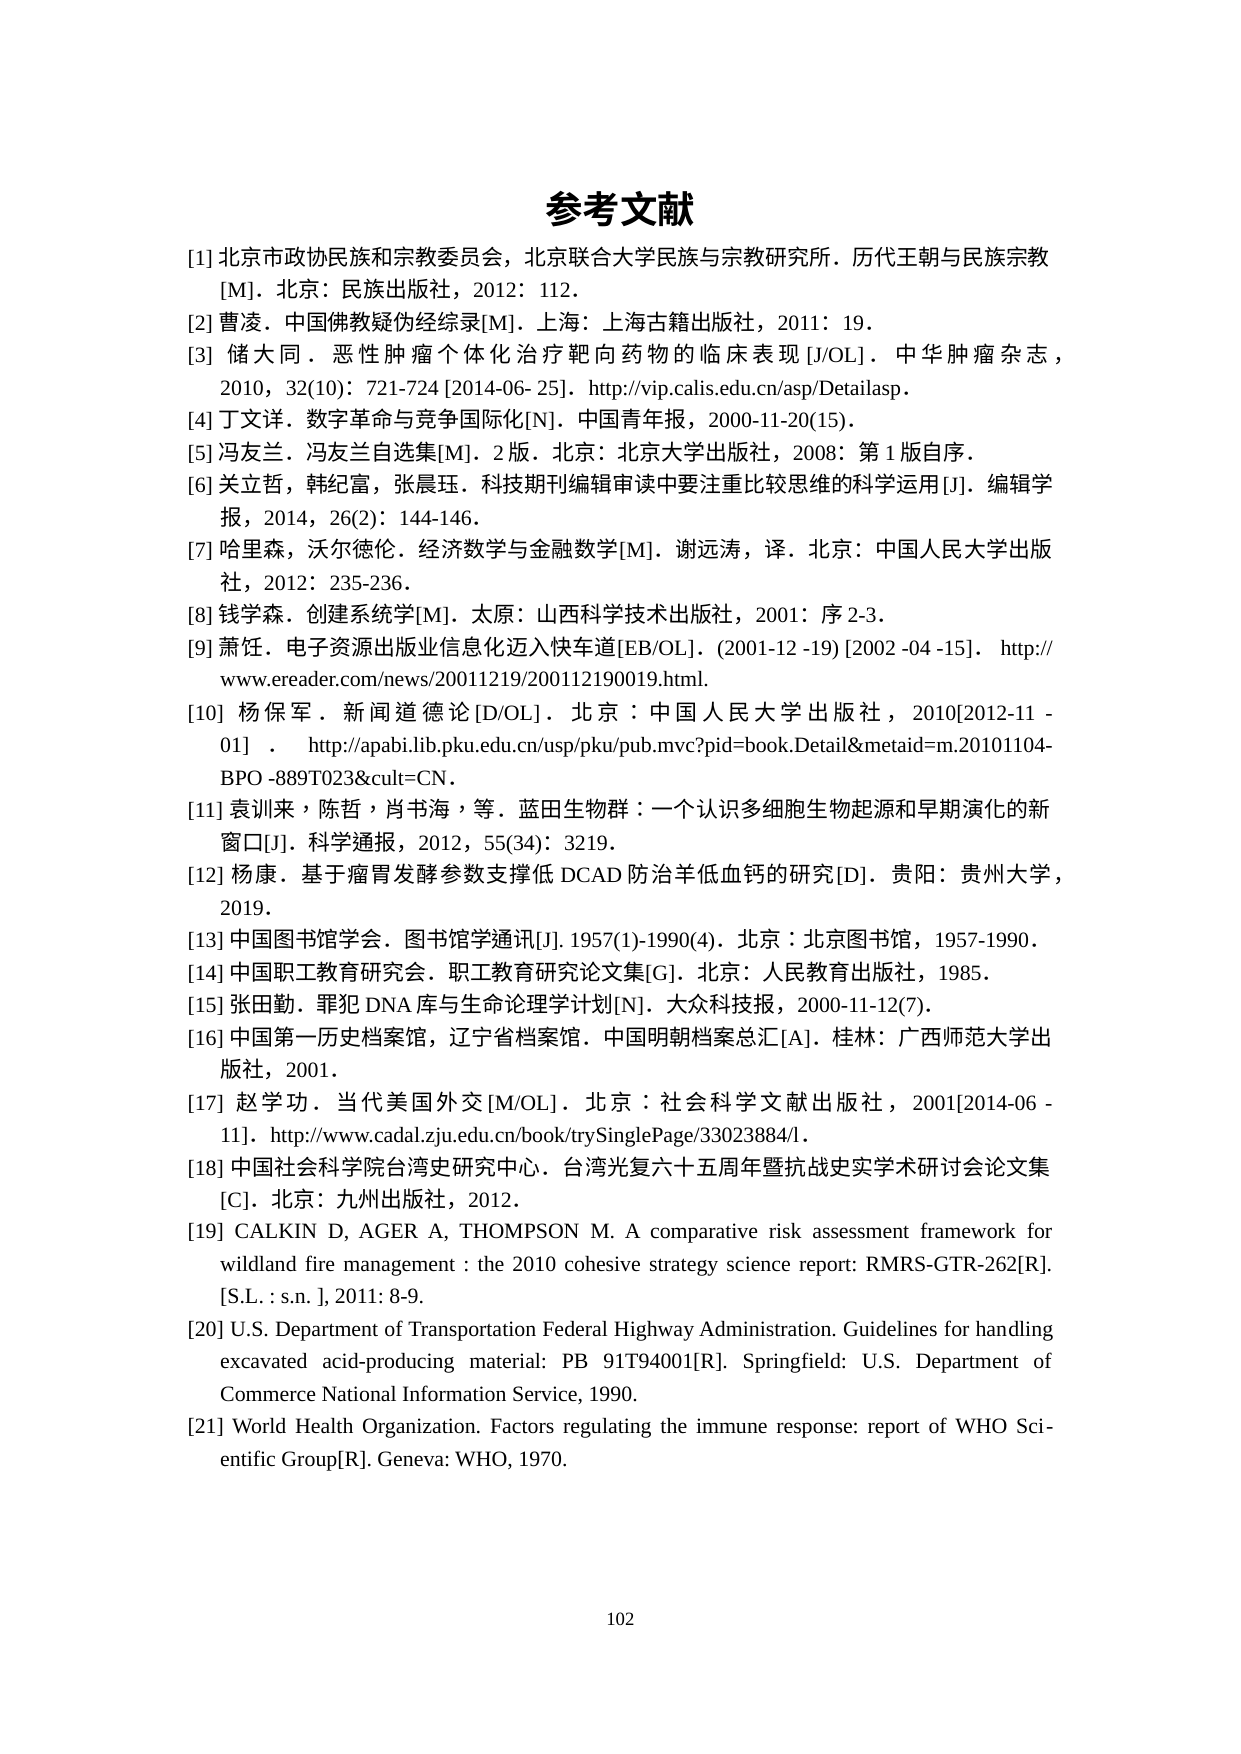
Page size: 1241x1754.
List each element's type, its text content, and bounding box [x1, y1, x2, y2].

text [8] 钱学森．创建系统学[M]．太原：山西科学技术出版社，2001：序2-3． [187, 597, 1053, 629]
text [1] 北京市政协民族和宗教委员会，北京联合大学民族与宗教研究所．历代王朝与民族宗教[M]．北京：民族出版社，2012：112． [187, 239, 1053, 304]
text [5] 冯友兰．冯友兰自选集[M]．2版．北京：北京大学出版社，2008：第1版自序． [187, 434, 1053, 467]
text [9] 萧饪．电子资源出版业信息化迈入快车道[EB/OL]．(2001-12 -19) [2002 -04 -15]． http:// www.ereader.com/news/20011219/200112190019.html. [187, 629, 1053, 694]
text [20] U.S. Department of Transportation Federal Highway Administration. Guidelines for handling excavated acid-producing material: PB 91T94001[R]. Springfield: U.S. Department of Commerce National Information Service, 1990. [187, 1312, 1053, 1409]
text [10] 杨保军．新闻道德论[D/OL]．北京：中国人民大学出版社，2010[2012-11 -01]．http://apabi.lib.pku.edu.cn/usp/pku/pub.mvc?pid=book.Detail&metaid=m.20101104-BPO -889T023&cult=CN． [187, 694, 1053, 792]
text [13] 中国图书馆学会．图书馆学通讯[J]. 1957(1)-1990(4)．北京：北京图书馆，1957-1990． [187, 922, 1053, 954]
text 参考文献 [187, 174, 1053, 239]
text [2] 曹凌．中国佛教疑伪经综录[M]．上海：上海古籍出版社，2011：19． [187, 304, 1053, 337]
text [7] 哈里森，沃尔徳伦．经济数学与金融数学[M]．谢远涛，译．北京：中国人民大学出版社，2012：235-236． [187, 532, 1053, 597]
text [15] 张田勤．罪犯DNA库与生命论理学计划[N]．大众科技报，2000-11-12(7)． [187, 987, 1053, 1019]
text [4] 丁文详．数字革命与竞争国际化[N]．中国青年报，2000-11-20(15)． [187, 402, 1053, 434]
text [11] 袁训来，陈哲，肖书海，等．蓝田生物群：一个认识多细胞生物起源和早期演化的新窗口[J]．科学通报，2012，55(34)：3219． [187, 792, 1053, 857]
text [21] World Health Organization. Factors regulating the immune response: report of WHO Scientific Group[R]. Geneva: WHO, 1970. [187, 1409, 1053, 1474]
text [14] 中国职工教育研究会．职工教育研究论文集[G]．北京：人民教育出版社，1985． [187, 954, 1053, 987]
text [19] CALKIN D, AGER A, THOMPSON M. A comparative risk assessment framework for wildland fire management : the 2010 cohesive strategy science report: RMRS-GTR-262[R]. [S.L. : s.n. ], 2011: 8-9. [187, 1214, 1053, 1312]
text [6] 关立哲，韩纪富，张晨珏．科技期刊编辑审读中要注重比较思维的科学运用[J]．编辑学报，2014，26(2)：144-146． [187, 467, 1053, 532]
text [18] 中国社会科学院台湾史研究中心．台湾光复六十五周年暨抗战史实学术研讨会论文集[C]．北京：九州出版社，2012． [187, 1149, 1053, 1214]
text [16] 中国第一历史档案馆，辽宁省档案馆．中国明朝档案总汇[A]．桂林：广西师范大学出版社，2001． [187, 1019, 1053, 1084]
text [3] 储大同．恶性肿瘤个体化治疗靶向药物的临床表现[J/OL]．中华肿瘤杂志，2010，32(10)：721-724 [2014-06- 25]．http://vip.calis.edu.cn/asp/Detailasp． [187, 337, 1053, 402]
text [12] 杨康．基于瘤胃发酵参数支撑低DCAD防治羊低血钙的研究[D]．贵阳：贵州大学，2019． [187, 857, 1053, 922]
text [17] 赵学功．当代美国外交[M/OL]．北京：社会科学文献出版社，2001[2014-06 -11]．http://www.cadal.zju.edu.cn/book/trySinglePage/33023884/l． [187, 1084, 1053, 1149]
